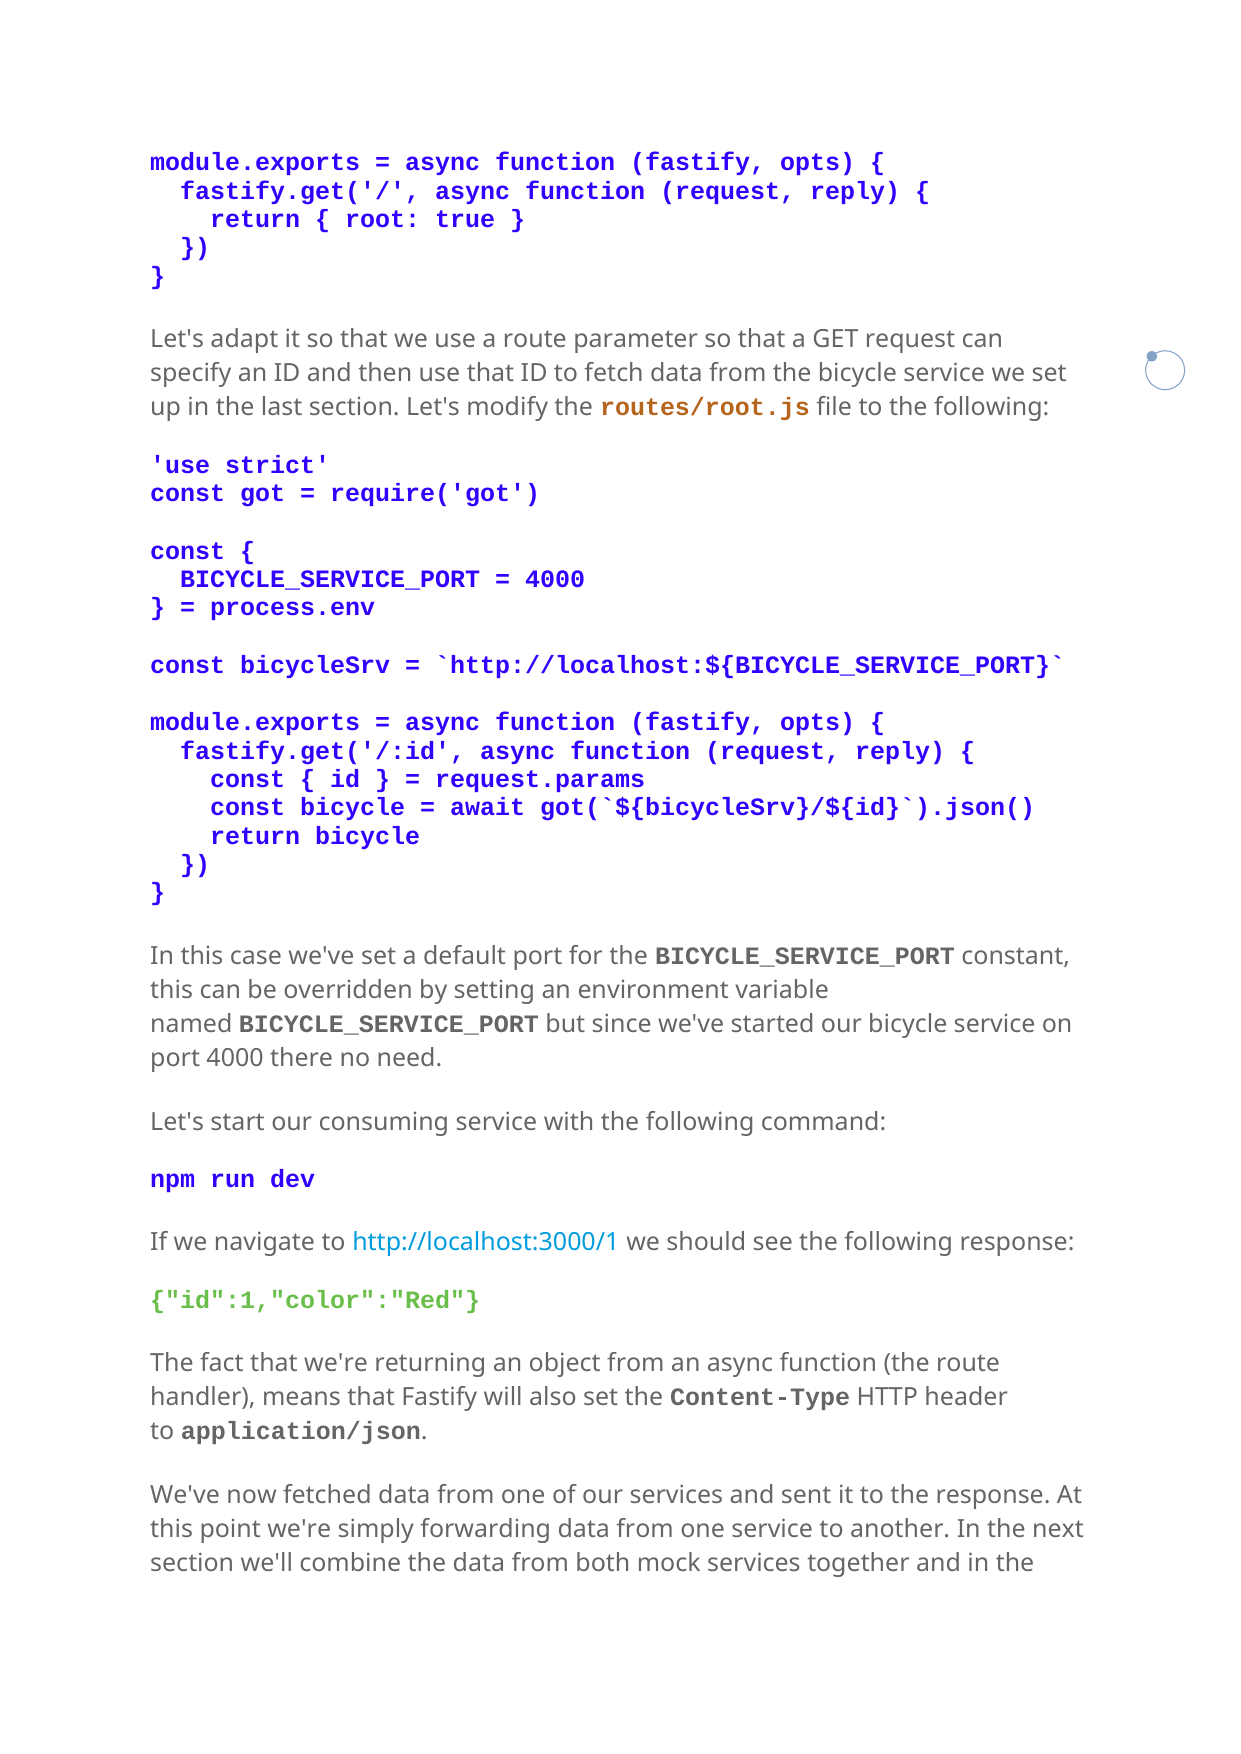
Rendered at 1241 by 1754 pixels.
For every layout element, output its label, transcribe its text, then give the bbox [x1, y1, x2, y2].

text module.exports = async function (fastify, opts) { fastify.get('/:id', async function (request, reply) { const { id } = request.params const bicycle = await got(`${bicycleSrv}/${id}`).json() return bicycle }) } [150, 710, 1090, 908]
text const { BICYCLE_SERVICE_PORT = 4000 } = process.env [150, 538, 1090, 623]
text In this case we've set a default port for the BICYCLE_SERVICE_PORT constant, this can be overridden by setting an environment variable named BICYCLE_SERVICE_PORT but since we've started our bicycle service on port 4000 there no need. [150, 937, 1090, 1074]
text module.exports = async function (fastify, opts) { fastify.get('/', async function (request, reply) { return { root: true } }) } [150, 150, 1090, 292]
text const bicycleSrv = `http://localhost:${BICYCLE_SERVICE_PORT}` [150, 652, 1090, 681]
text npm run dev [150, 1166, 1090, 1195]
text Let's adapt it so that we use a route parameter so that a GET request can specify an ID and then use that ID to fetch data from the bicycle service we set up in the last section. Let's modify the routes/root.js file to the following: [150, 321, 1090, 423]
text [150, 1476, 1090, 1579]
text {"id":1,"color":"Red"} [150, 1287, 1090, 1316]
text Let's start our consuming service with the following command: [150, 1103, 1090, 1137]
text The fact that we're returning an object from an async function (the route handler), means that Fastify will also set the Content-Type HTTP header to application/json. [150, 1345, 1090, 1447]
text 'use strict' const got = require('got') [150, 452, 1090, 509]
text If we navigate to http://localhost:3000/1 we should see the following response: [150, 1224, 1090, 1258]
